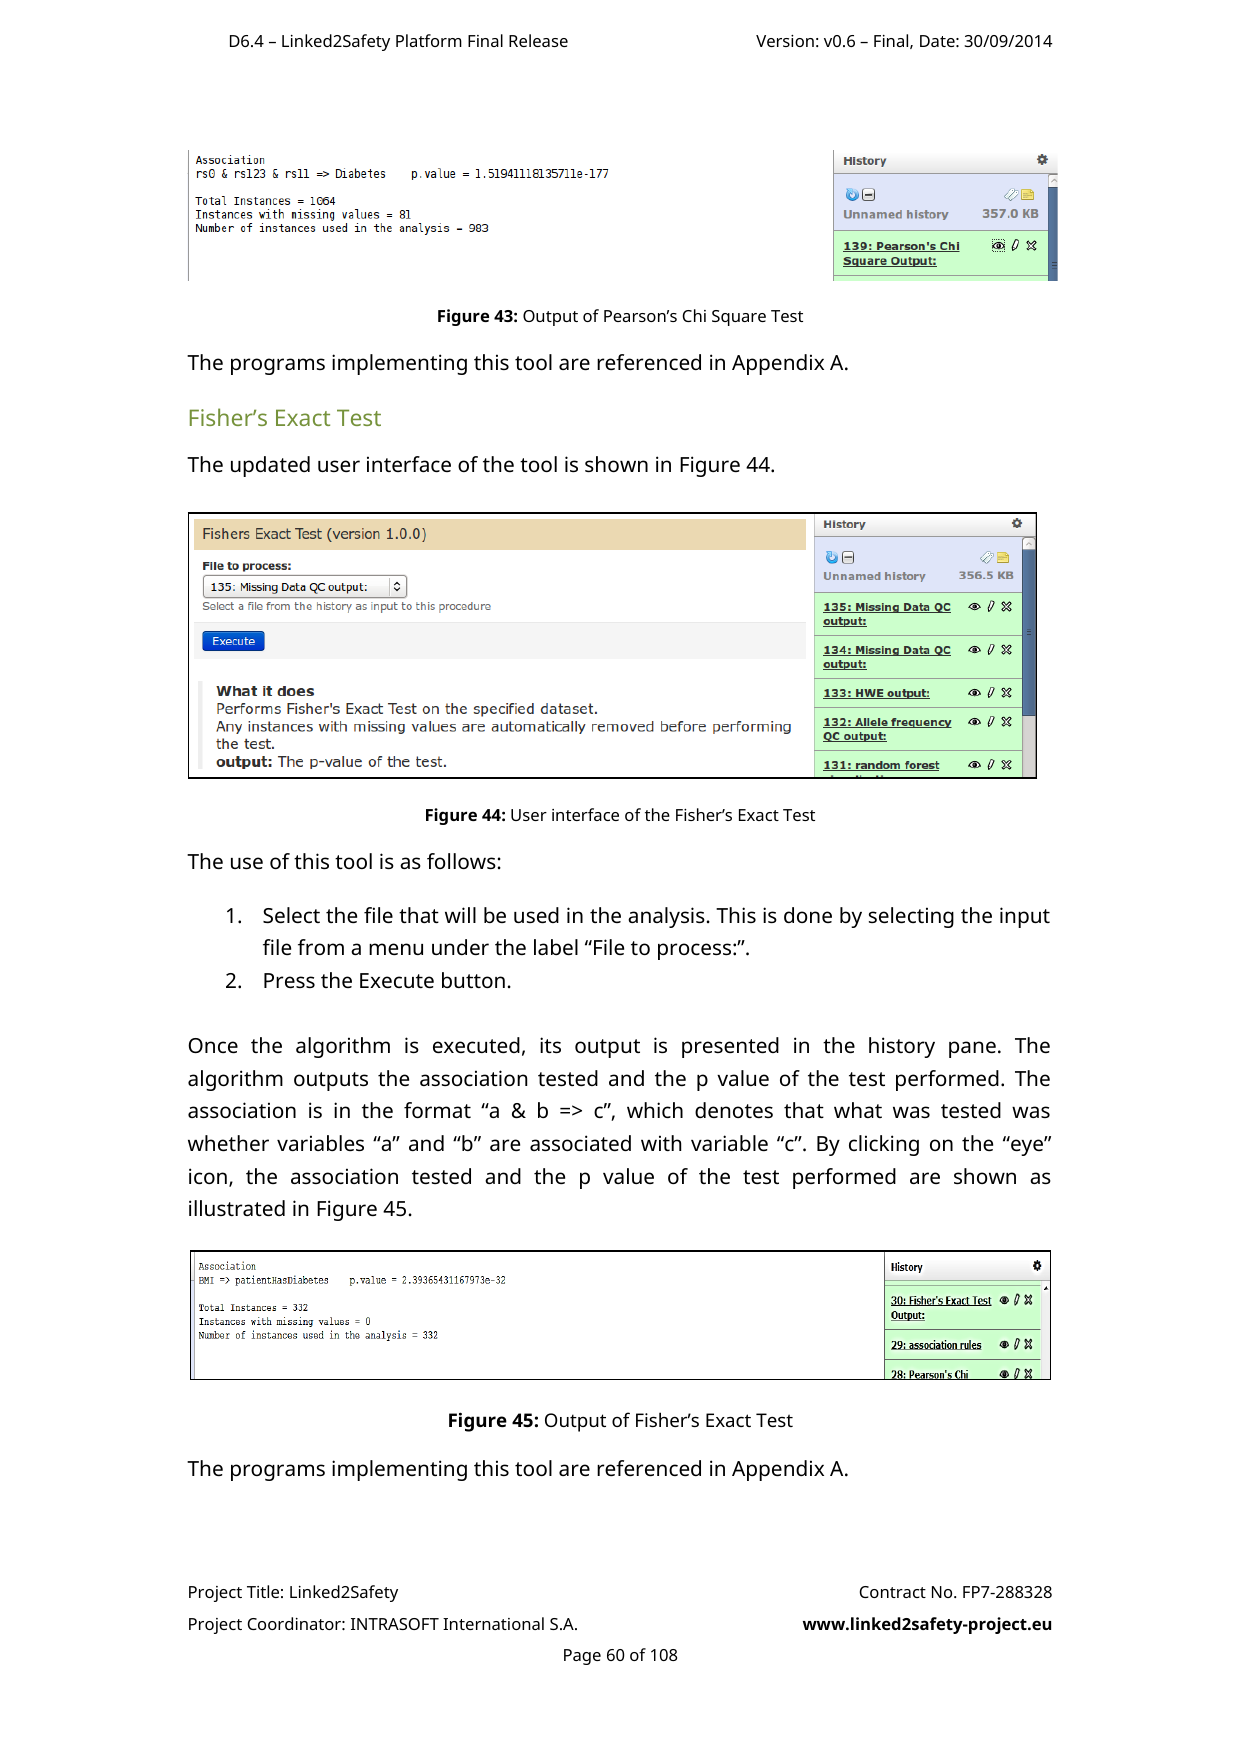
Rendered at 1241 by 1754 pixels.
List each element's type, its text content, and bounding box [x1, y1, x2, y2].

picture [189, 514, 1036, 777]
picture [191, 1251, 1050, 1379]
subtitle Fisher’s Exact Test [187, 402, 1053, 433]
text The programs implementing this tool are referenced in Appendix A. [187, 348, 1053, 377]
text The use of this tool is as follows: [187, 847, 1053, 876]
text The programs implementing this tool are referenced in Appendix A. [187, 1454, 1053, 1482]
text Figure 44: User interface of the Fisher’s Exact Test [187, 804, 1053, 827]
text Figure 43: Output of Pearson’s Chi Square Test [187, 305, 1053, 328]
list Press the Execute button. [225, 966, 1053, 994]
text Figure 45: Output of Fisher’s Exact Test [187, 1407, 1053, 1433]
picture [187, 150, 1058, 281]
list Select the file that will be used in the analysis. This is done by selecting the input file from a menu under the label “File to process:”. [225, 901, 1053, 962]
